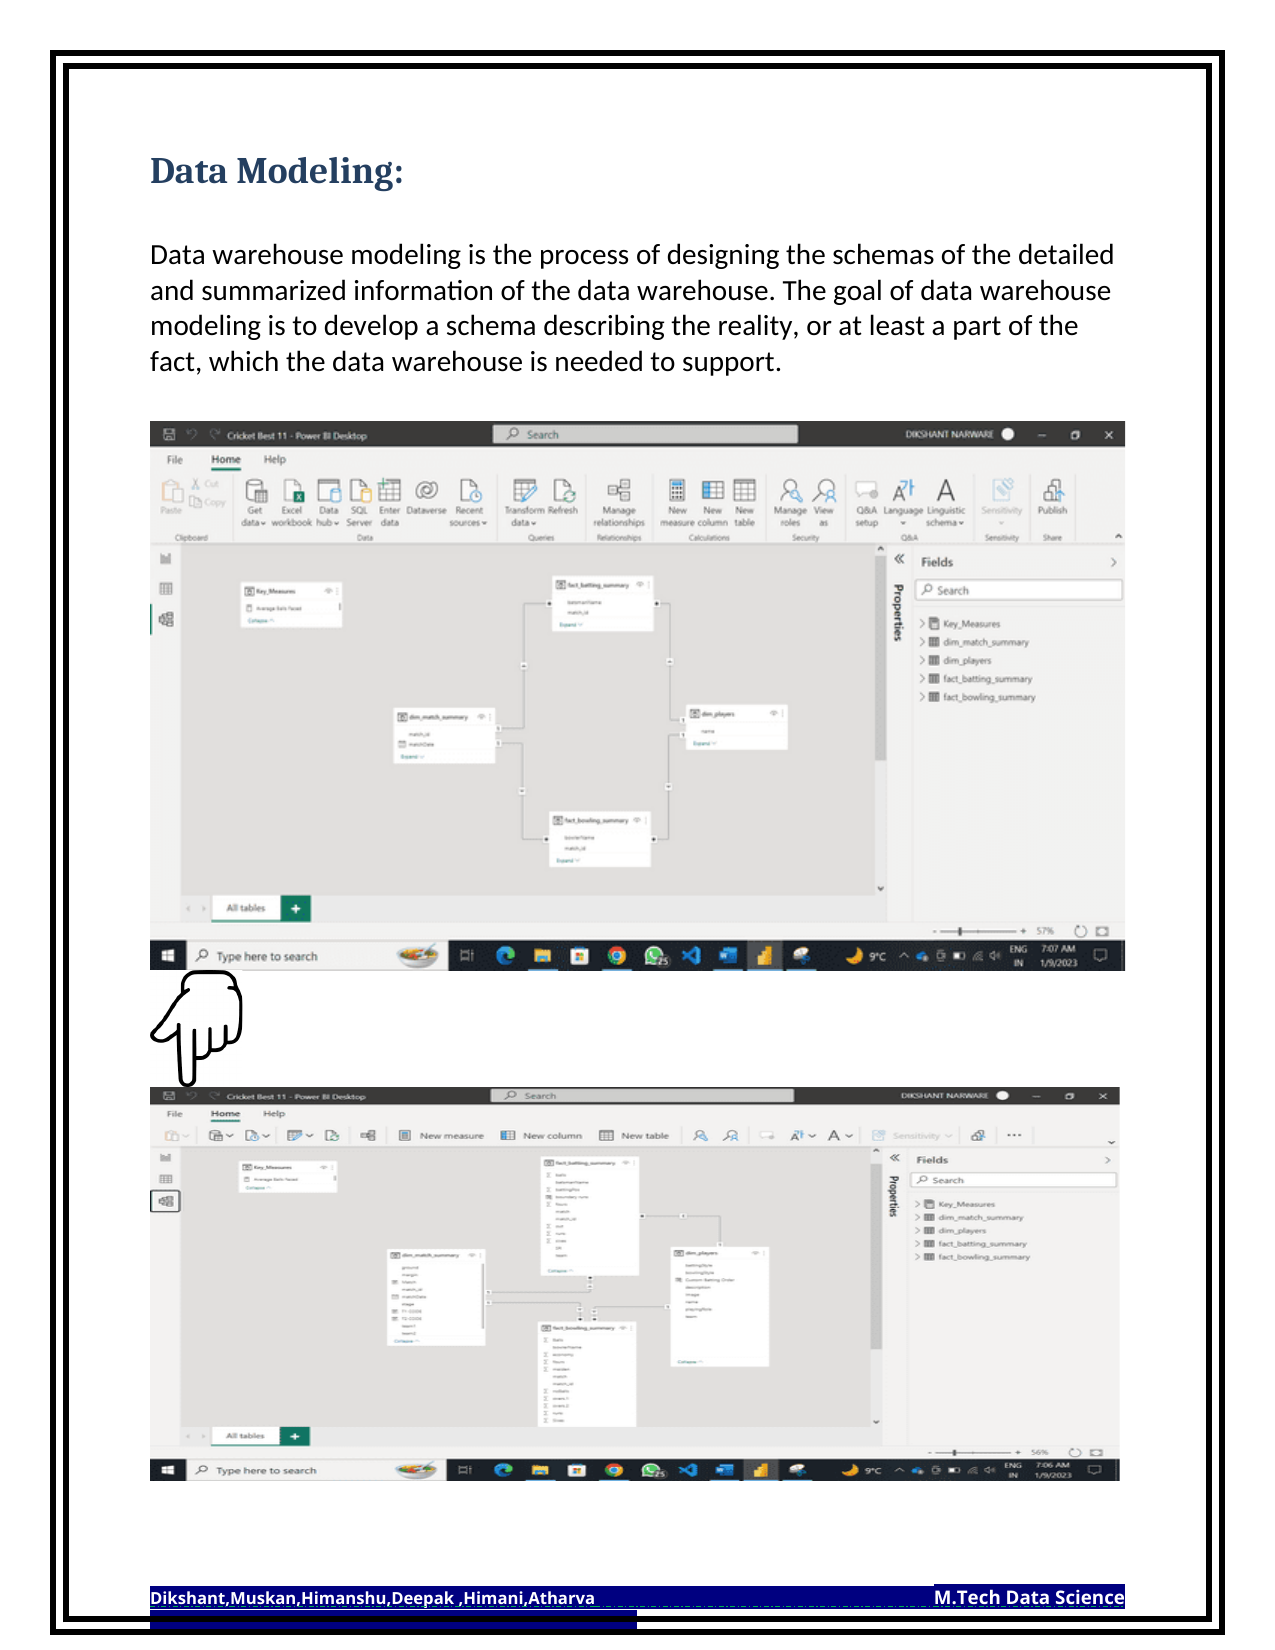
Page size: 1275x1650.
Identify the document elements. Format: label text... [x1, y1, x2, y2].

subtitle Data Modeling: [150, 150, 1125, 193]
picture [150, 421, 1125, 1481]
text Data warehouse modeling is the process of designing the schemas of the detailed and summarized information of the data warehouse. The goal of data warehouse modeling is to develop a schema describing the reality, or at least a part of the fact, which the data warehouse is needed to support. [150, 236, 1125, 379]
